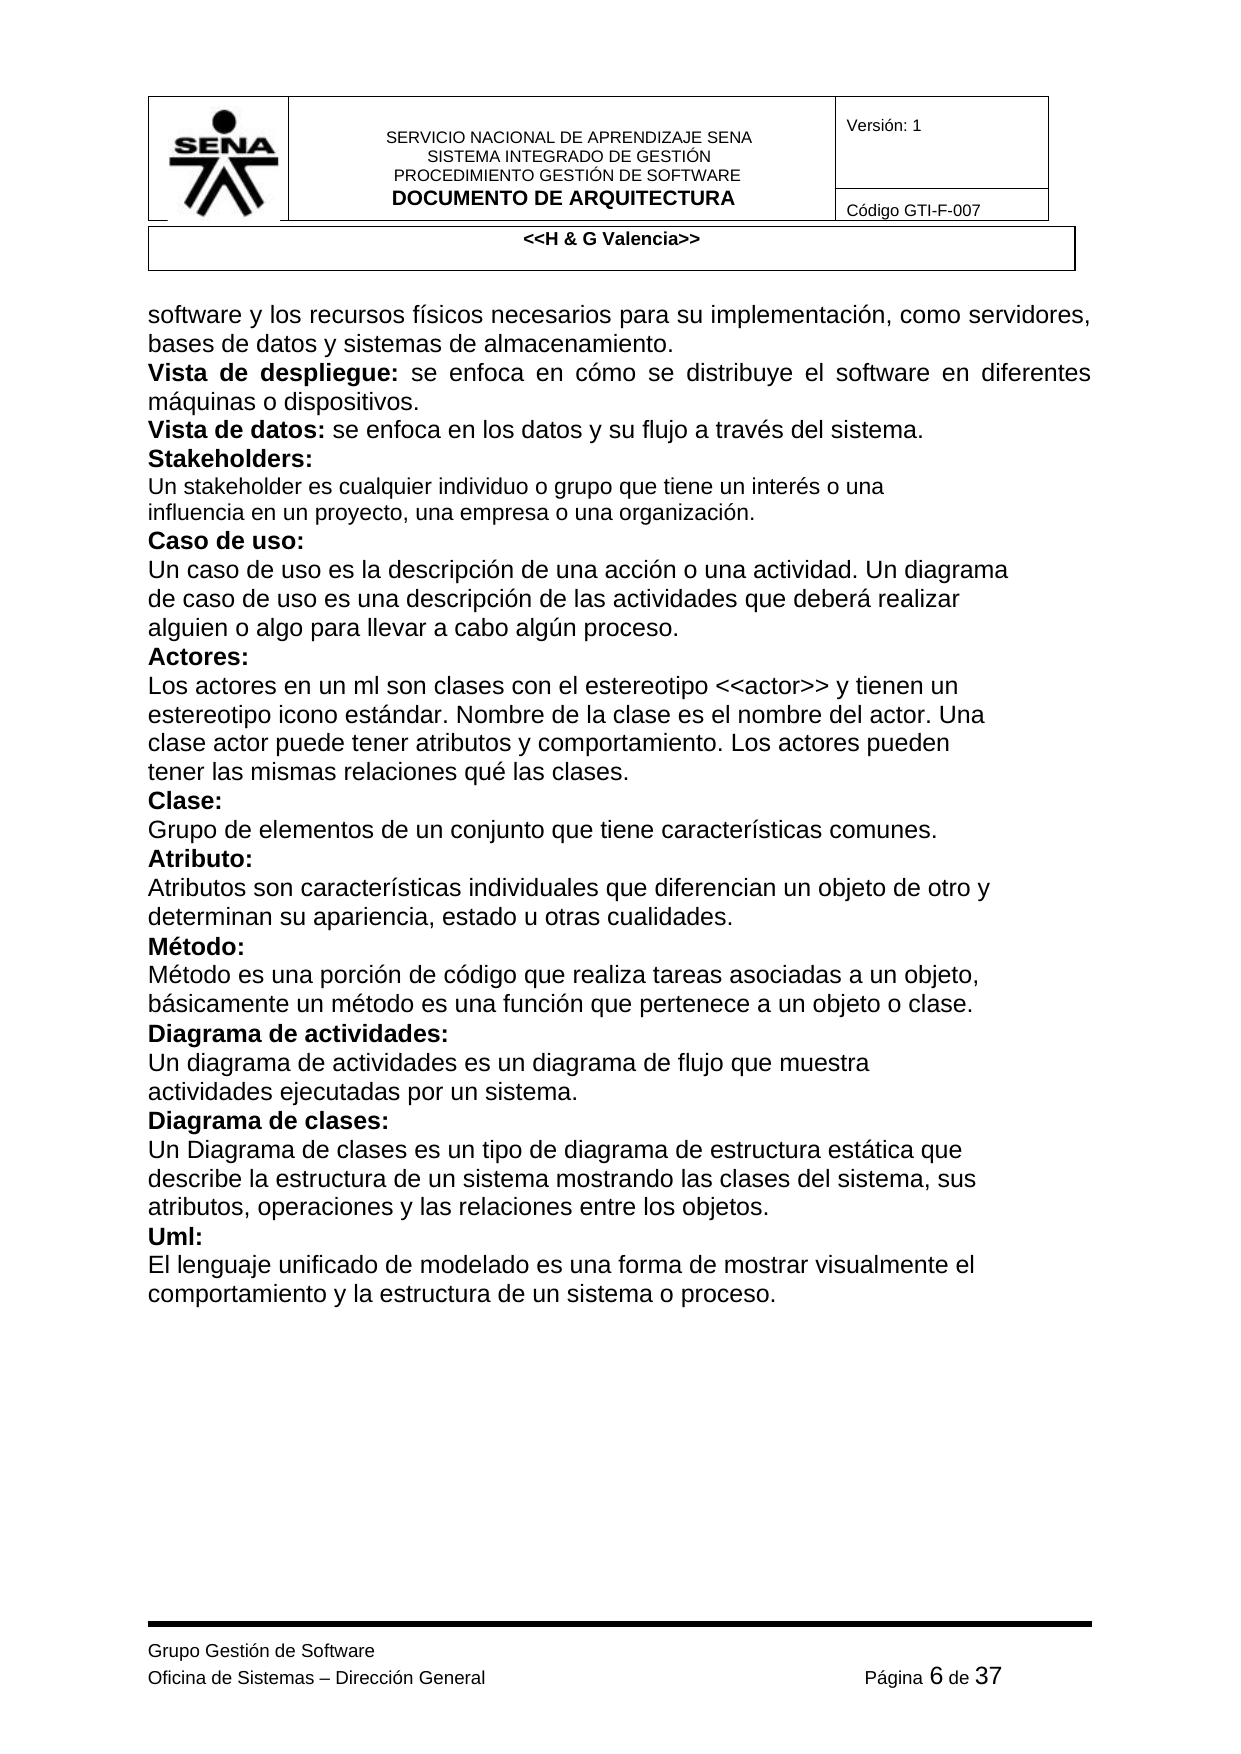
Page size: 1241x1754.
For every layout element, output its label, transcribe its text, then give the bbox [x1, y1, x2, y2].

text Grupo de elementos de un conjunto que tiene características comunes. [148, 816, 1001, 844]
text Los actores en un ml son clases con el estereotipo <<actor>> y tienen un estereotipo icono estándar. Nombre de la clase es el nombre del actor. Una clase actor puede tener atributos y comportamiento. Los actores pueden tener las mismas relaciones qué las clases. [148, 672, 1001, 786]
picture [167, 106, 281, 221]
text Un diagrama de actividades es un diagrama de flujo que muestra actividades ejecutadas por un sistema. [148, 1048, 997, 1105]
text Vista de despliegue: se enfoca en cómo se distribuye el software en diferentes máquinas o dispositivos. [148, 358, 1092, 415]
text Método: [148, 932, 1092, 960]
text Clase: [148, 786, 1001, 815]
text Vista de datos: se enfoca en los datos y su flujo a través del sistema. [148, 415, 1092, 444]
text El lenguaje unificado de modelado es una forma de mostrar visualmente el comportamiento y la estructura de un sistema o proceso. [148, 1251, 1006, 1308]
text Método es una porción de código que realiza tareas asociadas a un objeto, básicamente un método es una función que pertenece a un objeto o clase. [148, 961, 990, 1018]
text Actores: [148, 642, 1092, 671]
text Un Diagrama de clases es un tipo de diagrama de estructura estática que describe la estructura de un sistema mostrando las clases del sistema, sus atributos, operaciones y las relaciones entre los objetos. [148, 1135, 987, 1221]
text Diagrama de clases: [148, 1106, 1092, 1135]
text Atributo: [148, 845, 1001, 873]
text Diagrama de actividades: [148, 1019, 1092, 1047]
text Atributos son características individuales que diferencian un objeto de otro y determinan su apariencia, estado u otras cualidades. [148, 874, 1001, 931]
text Un caso de uso es la descripción de una acción o una actividad. Un diagrama de caso de uso es una descripción de las actividades que deberá realizar alguien o algo para llevar a cabo algún proceso. [148, 556, 1010, 641]
text Uml: [148, 1222, 1092, 1250]
text Stakeholders: [148, 444, 1092, 473]
text Caso de uso: [148, 526, 1092, 555]
text Un stakeholder es cualquier individuo o grupo que tiene un interés o una influencia en un proyecto, una empresa o una organización. [148, 473, 976, 526]
